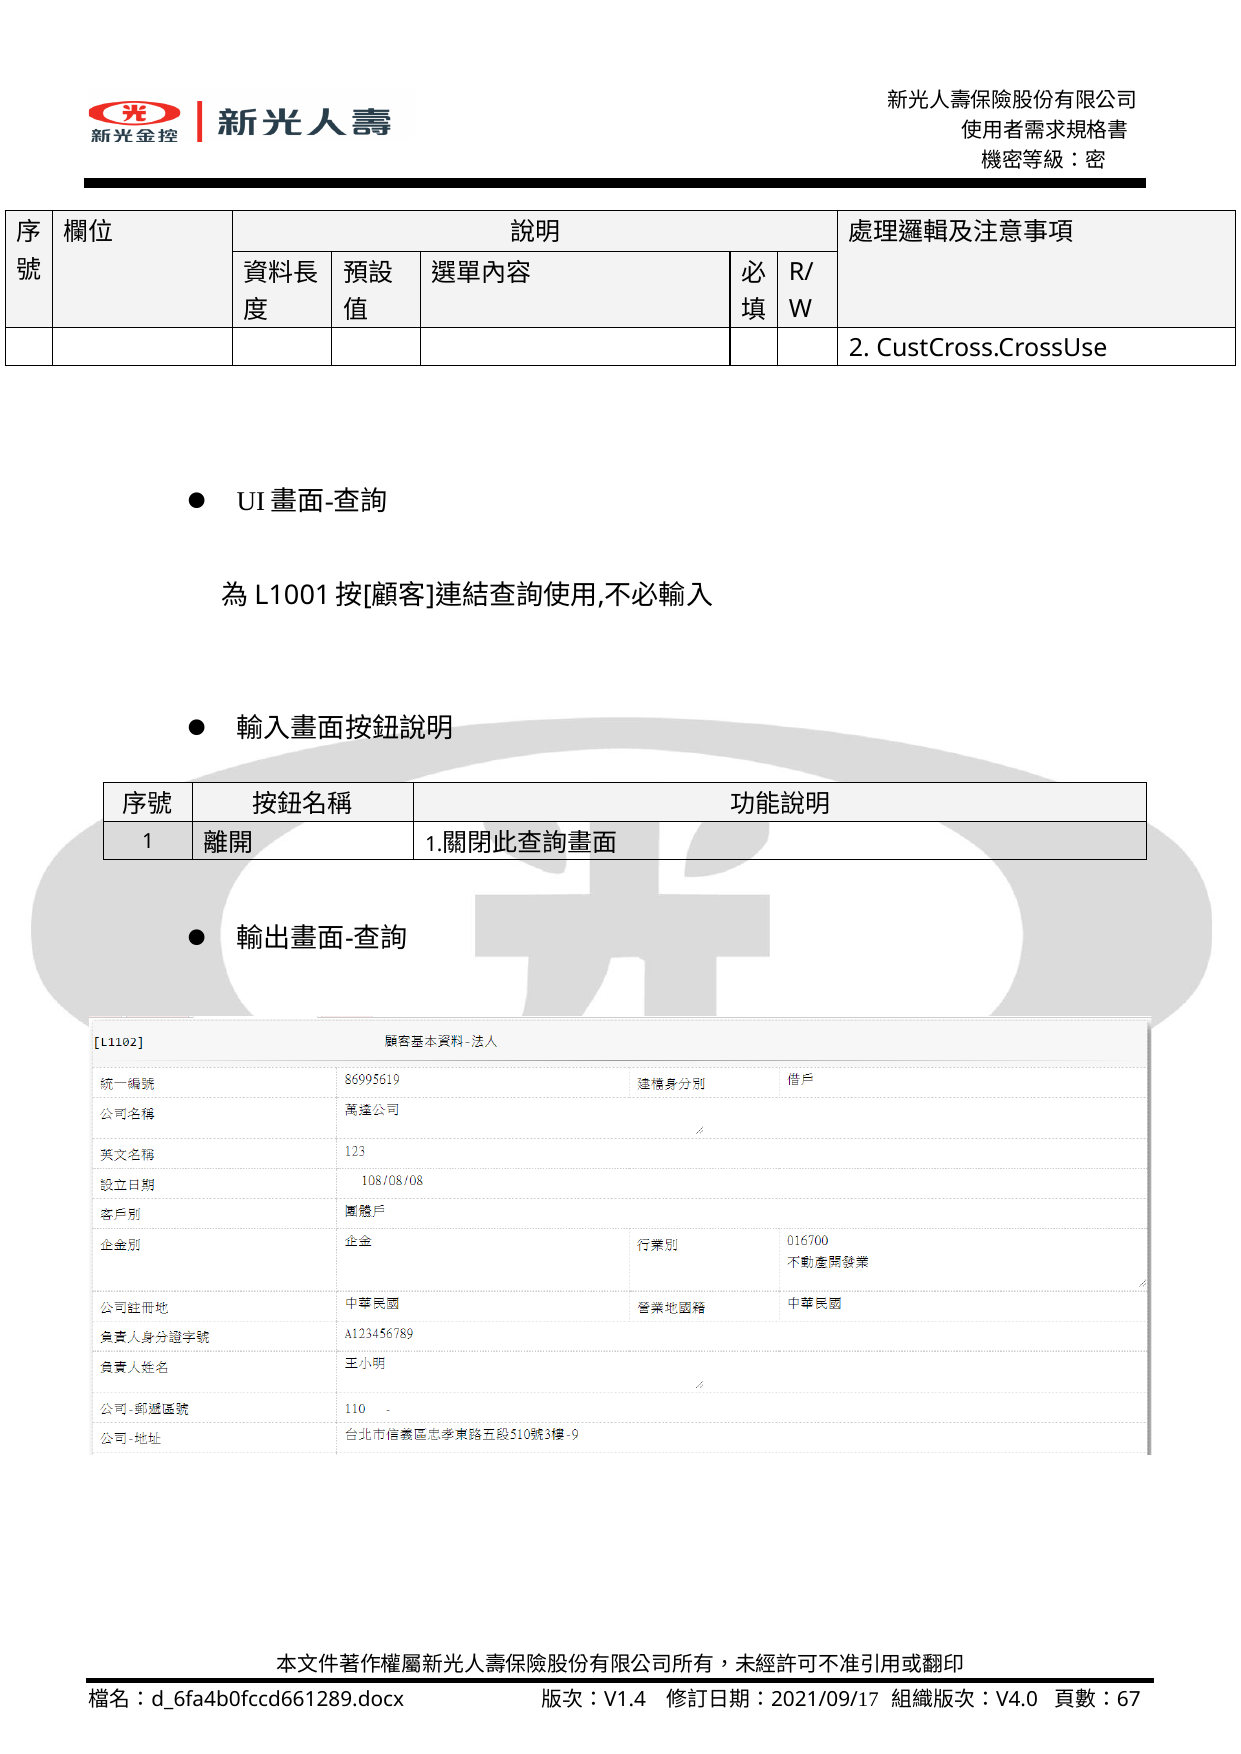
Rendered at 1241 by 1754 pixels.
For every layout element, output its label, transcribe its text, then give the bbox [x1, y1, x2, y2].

picture [25, 709, 1215, 1455]
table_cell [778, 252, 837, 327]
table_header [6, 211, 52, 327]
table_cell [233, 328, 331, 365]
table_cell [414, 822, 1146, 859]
list 輸入畫面按鈕說明 [186, 706, 1152, 745]
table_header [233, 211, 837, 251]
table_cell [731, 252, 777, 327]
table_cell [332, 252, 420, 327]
picture [88, 86, 414, 142]
list 輸出畫面-查詢 [186, 898, 1152, 973]
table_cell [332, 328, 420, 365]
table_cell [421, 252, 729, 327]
list UI畫面-查詢 [186, 479, 1152, 518]
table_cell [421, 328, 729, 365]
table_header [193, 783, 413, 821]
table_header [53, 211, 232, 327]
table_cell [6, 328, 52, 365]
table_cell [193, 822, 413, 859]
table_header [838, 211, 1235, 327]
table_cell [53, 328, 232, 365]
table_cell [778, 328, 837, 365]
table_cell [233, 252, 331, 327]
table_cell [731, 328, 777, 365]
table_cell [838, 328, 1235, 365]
text 為L1001按[顧客]連結查詢使用,不必輸入 [153, 556, 1152, 631]
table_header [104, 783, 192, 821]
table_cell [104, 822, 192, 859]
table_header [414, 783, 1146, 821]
